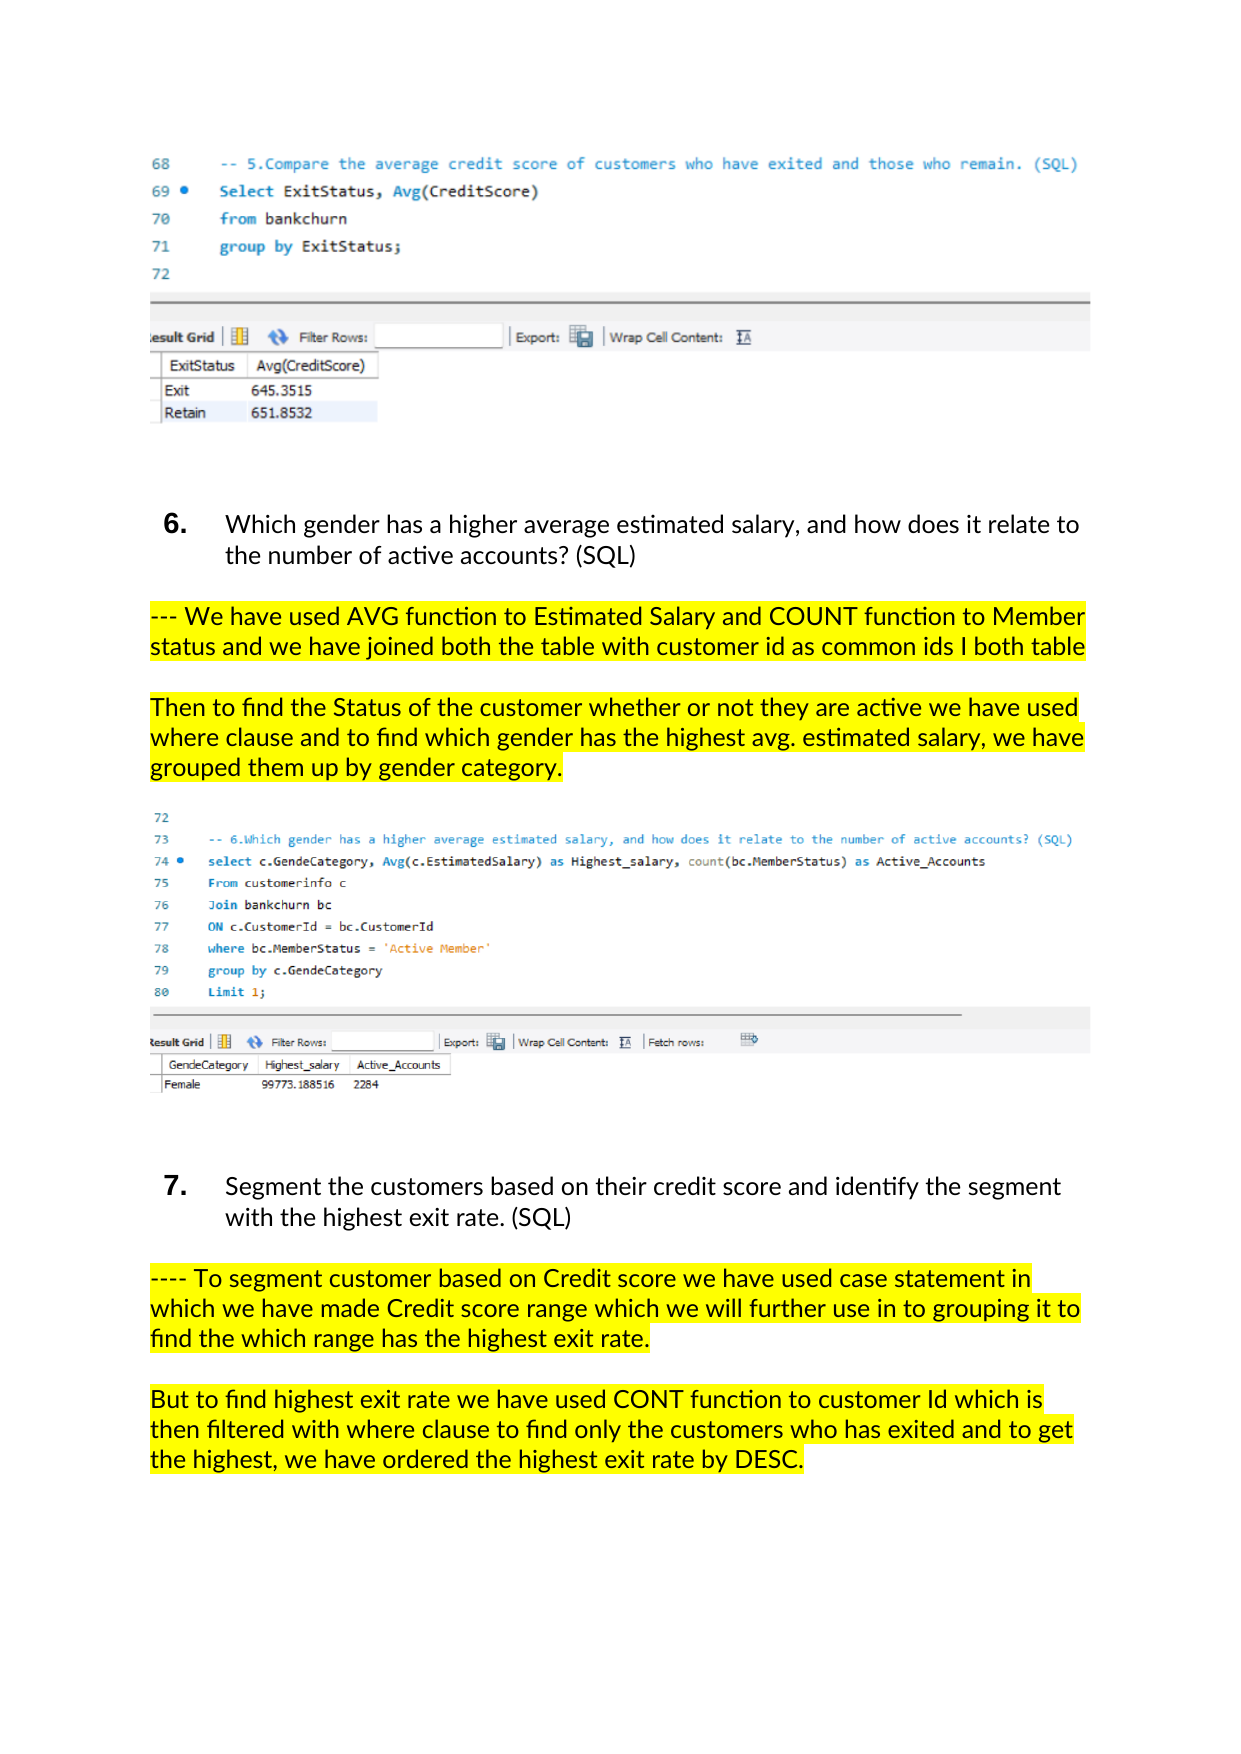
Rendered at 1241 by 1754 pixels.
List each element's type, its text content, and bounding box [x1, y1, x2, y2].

text ---- To segment customer based on Credit score we have used case statement in which we have made Credit score range which we will further use in to grouping it to find the which range has the highest exit rate. [650, 1263, 1090, 1353]
list Which gender has a higher average estimated salary, and how does it relate to the number of active accounts? (SQL) [187, 506, 1090, 569]
picture [150, 150, 1091, 475]
list Segment the customers based on their credit score and identify the segment with the highest exit rate. (SQL) [187, 1168, 1090, 1232]
text But to find highest exit rate we have used CONT function to customer Id which is then filtered with where clause to find only the customers who has exited and to get the highest, we have ordered the highest exit rate by DESC. [804, 1384, 1090, 1474]
text Then to find the Status of the customer whether or not they are active we have used where clause and to find which gender has the highest avg. estimated salary, we have grouped them up by gender category. [563, 692, 1090, 782]
picture [150, 813, 1091, 1137]
